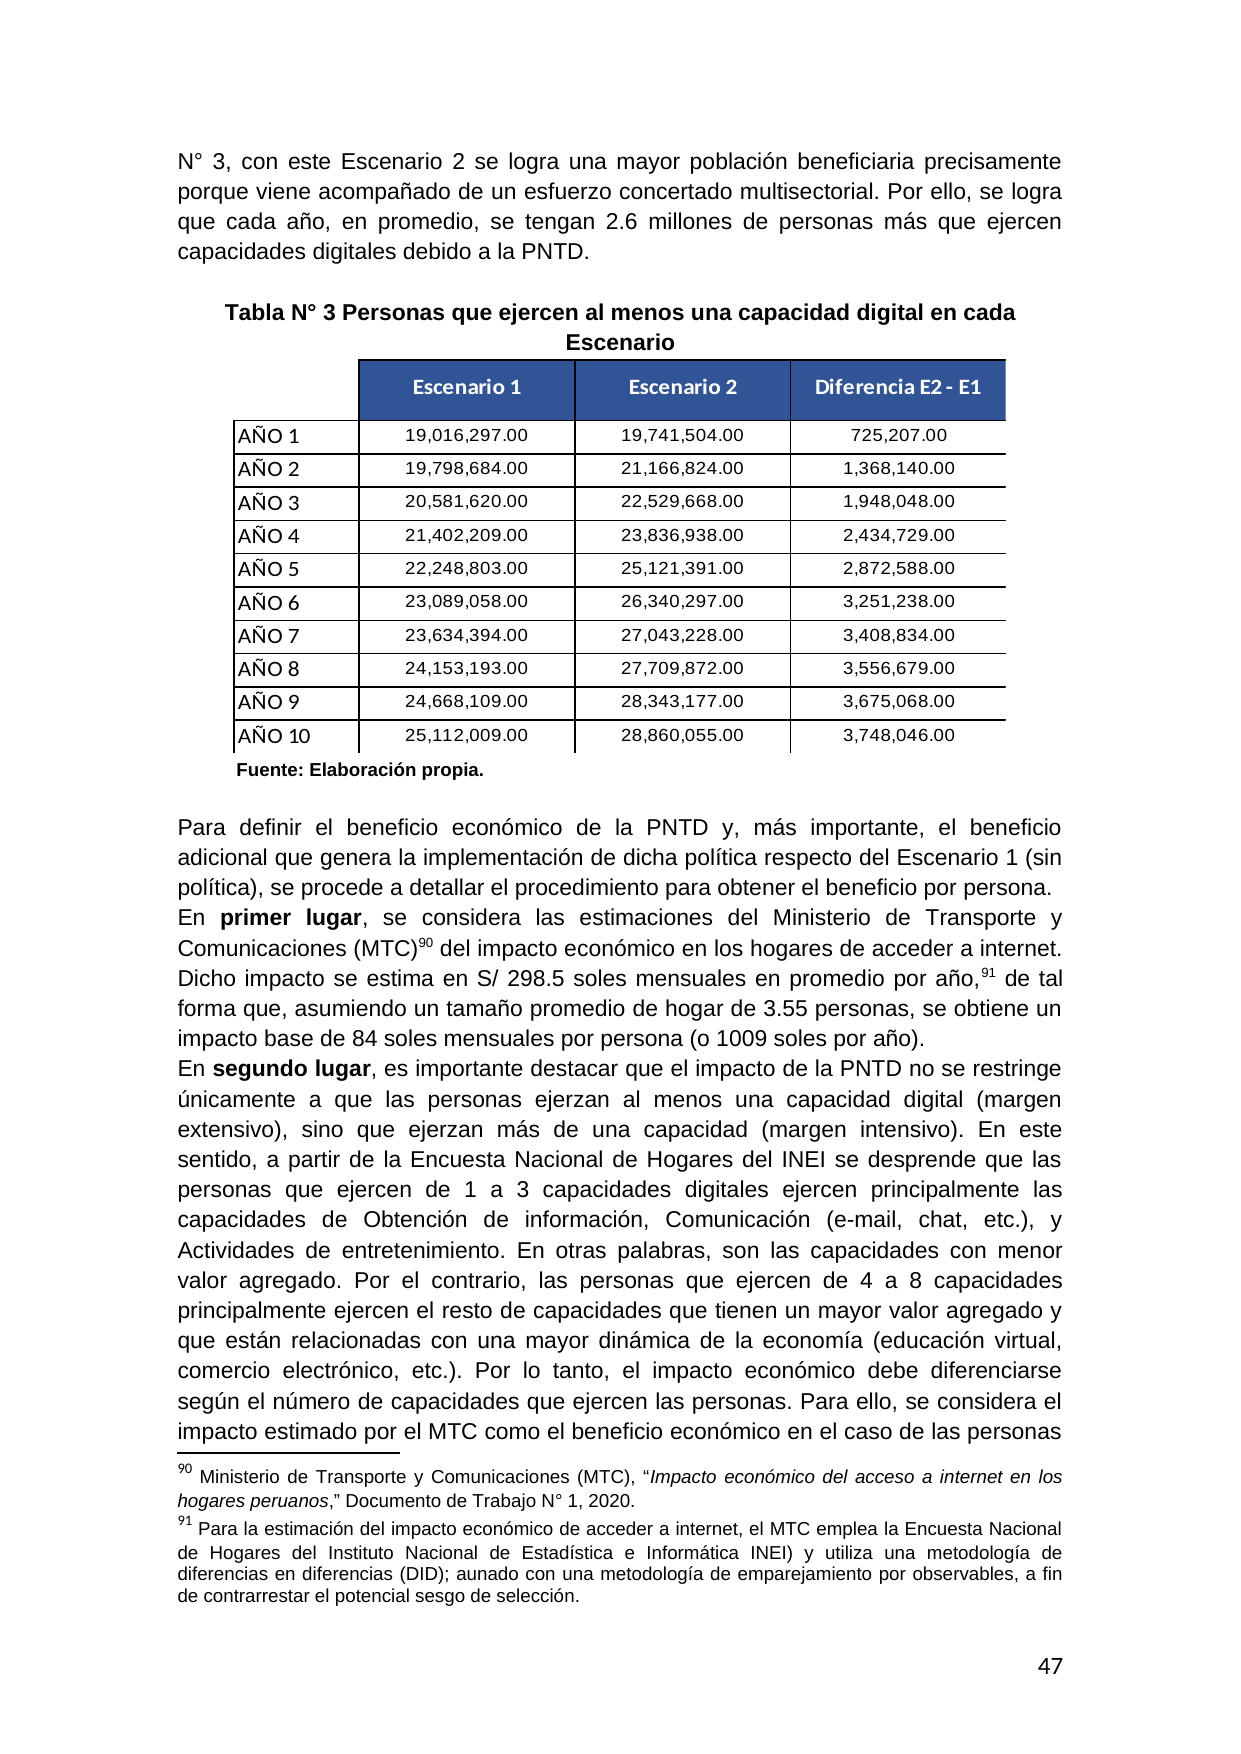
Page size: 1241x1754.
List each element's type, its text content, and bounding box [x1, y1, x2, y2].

text En primer lugar, se considera las estimaciones del Ministerio de Transporte y Comunicaciones (MTC) del impacto económico en los hogares de acceder a internet. Dicho impacto se estima en S/ 298.5 soles mensuales en promedio por año, de tal forma que, asumiendo un tamaño promedio de hogar de 3.55 personas, se obtiene un impacto base de 84 soles mensuales por persona (o 1009 soles por año). [177, 904, 1063, 1052]
text Para definir el beneficio económico de la PNTD y, más importante, el beneficio adicional que genera la implementación de dicha política respecto del Escenario 1 (sin política), se procede a detallar el procedimiento para obtener el beneficio por persona. [177, 814, 1063, 901]
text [177, 148, 1063, 264]
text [177, 1055, 1063, 1444]
text Fuente: Elaboración propia. [177, 759, 1063, 780]
text Tabla N° 3 Personas que ejercen al menos una capacidad digital en cada Escenario [177, 299, 1063, 355]
